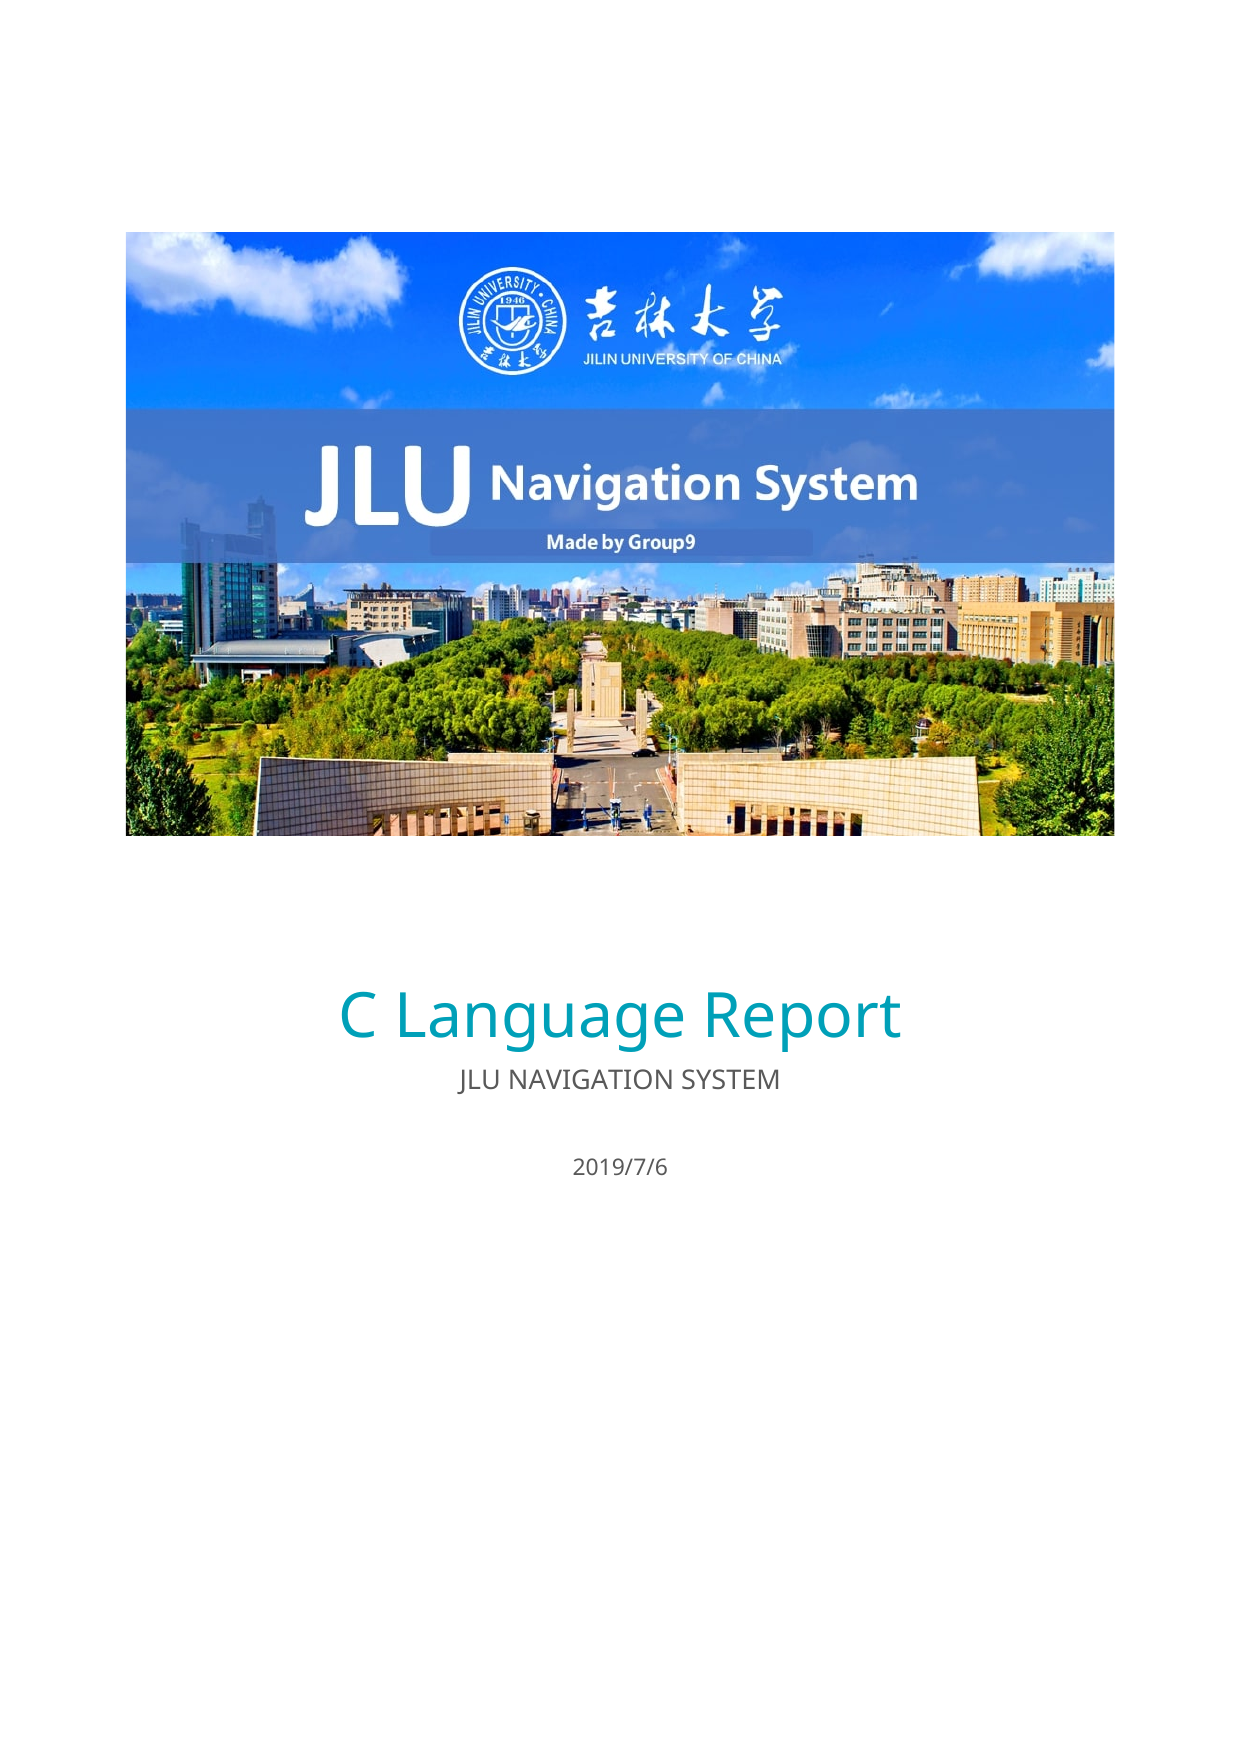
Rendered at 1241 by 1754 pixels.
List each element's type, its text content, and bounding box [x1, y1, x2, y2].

subtitle jlu navigation system [187, 1060, 1053, 1097]
title C Language Report [187, 971, 1053, 1056]
picture [125, 232, 1115, 836]
text 2019/7/6 [187, 1151, 1053, 1182]
